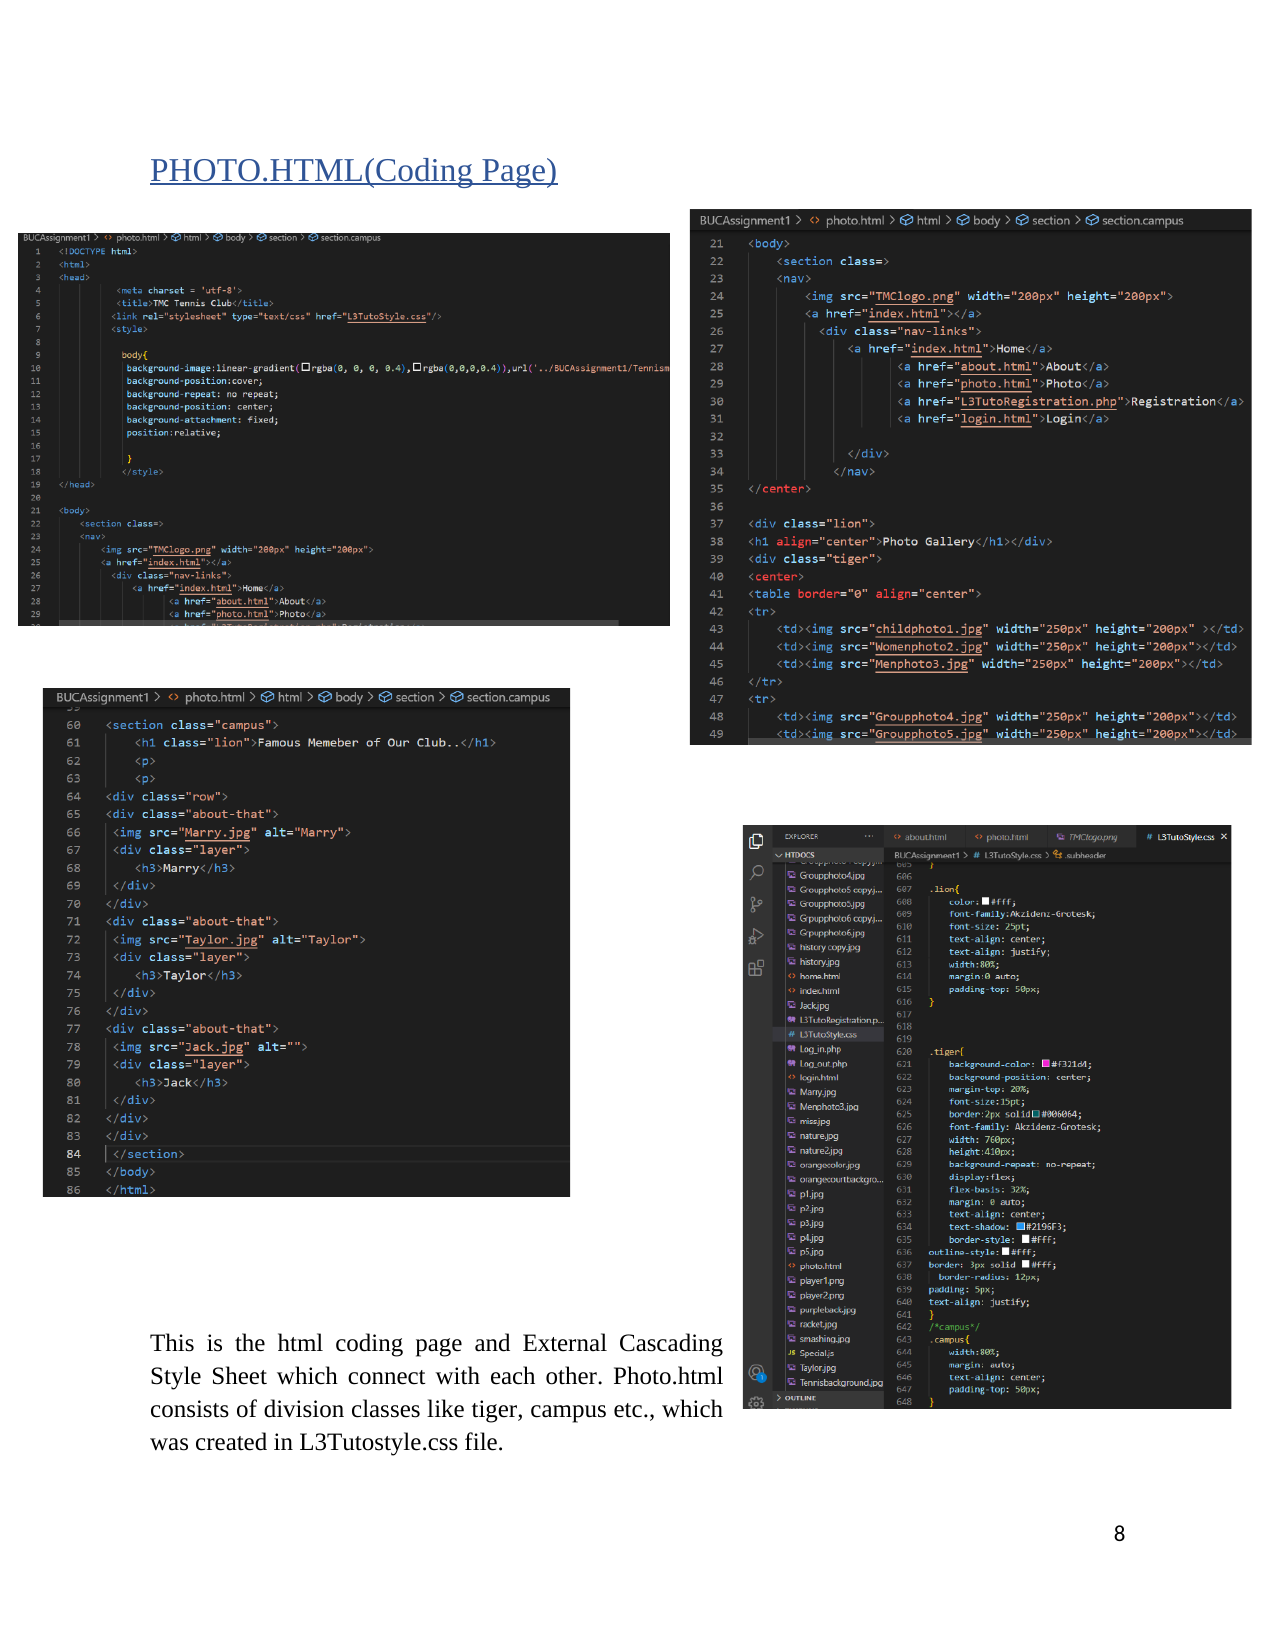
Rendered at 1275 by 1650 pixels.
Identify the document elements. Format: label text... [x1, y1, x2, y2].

text This is the html coding page and External Cascading Style Sheet which connect with each other. Photo.html consists of division classes like tiger, campus etc., which was created in L3Tutostyle.css file. [150, 1328, 1125, 1456]
picture [42, 688, 570, 1195]
subtitle PHOTO.HTML(Coding Page) [150, 150, 1125, 188]
picture [741, 825, 1232, 1407]
picture [16, 233, 669, 625]
picture [689, 209, 1252, 743]
